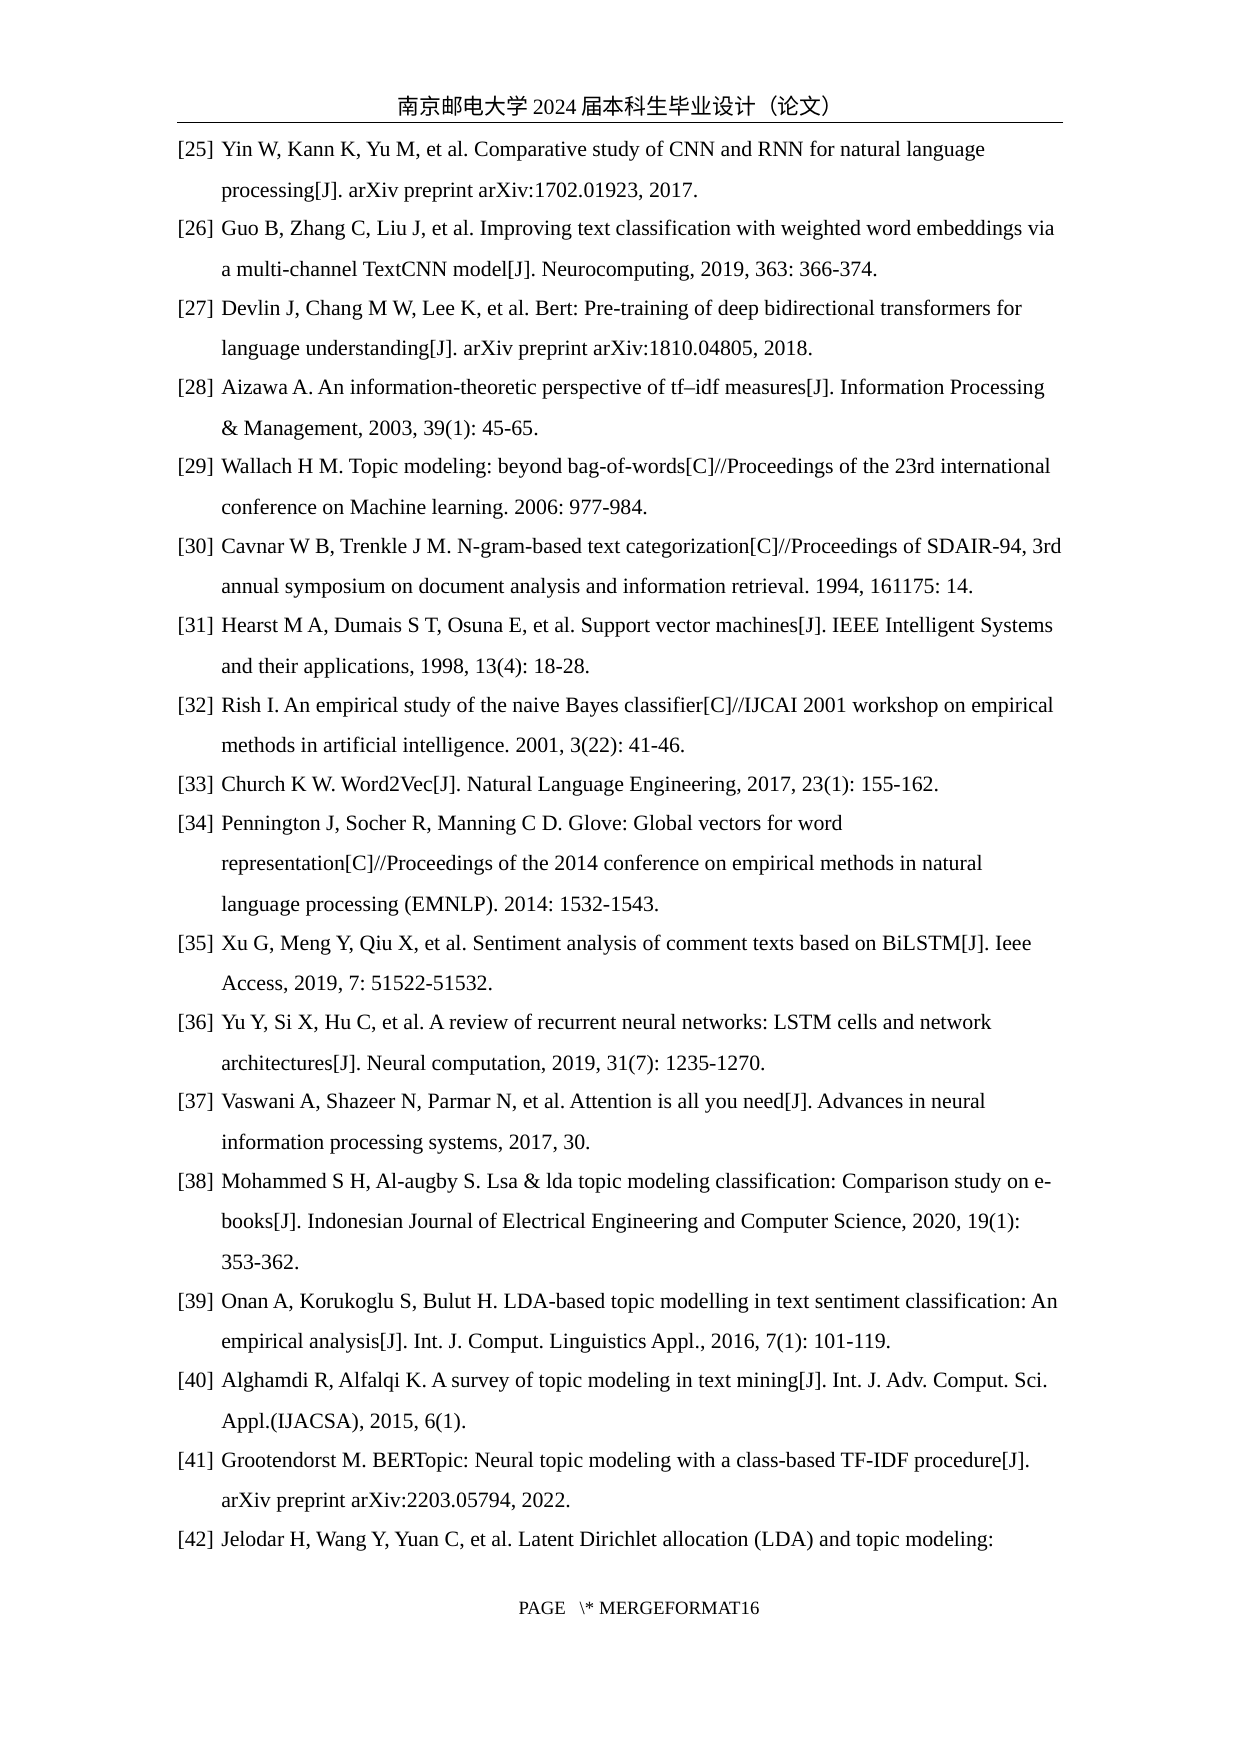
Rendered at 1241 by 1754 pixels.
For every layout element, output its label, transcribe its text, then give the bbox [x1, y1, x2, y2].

list Grootendorst M. BERTopic: Neural topic modeling with a class-based TF-IDF procedure[J]. arXiv preprint arXiv:2203.05794, 2022. [177, 1443, 1063, 1516]
list Aizawa A. An information-theoretic perspective of tf–idf measures[J]. Information Processing & Management, 2003, 39(1): 45-65. [177, 371, 1063, 444]
list Wallach H M. Topic modeling: beyond bag-of-words[C]//Proceedings of the 23rd international conference on Machine learning. 2006: 977-984. [177, 450, 1063, 523]
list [177, 1522, 1063, 1555]
list Mohammed S H, Al-augby S. Lsa & lda topic modeling classification: Comparison study on e-books[J]. Indonesian Journal of Electrical Engineering and Computer Science, 2020, 19(1): 353-362. [177, 1164, 1063, 1278]
list Yin W, Kann K, Yu M, et al. Comparative study of CNN and RNN for natural language processing[J]. arXiv preprint arXiv:1702.01923, 2017. [177, 132, 1063, 206]
list Rish I. An empirical study of the naive Bayes classifier[C]//IJCAI 2001 workshop on empirical methods in artificial intelligence. 2001, 3(22): 41-46. [177, 688, 1063, 761]
list Alghamdi R, Alfalqi K. A survey of topic modeling in text mining[J]. Int. J. Adv. Comput. Sci. Appl.(IJACSA), 2015, 6(1). [177, 1364, 1063, 1437]
list Guo B, Zhang C, Liu J, et al. Improving text classification with weighted word embeddings via a multi-channel TextCNN model[J]. Neurocomputing, 2019, 363: 366-374. [177, 212, 1063, 285]
list Pennington J, Socher R, Manning C D. Glove: Global vectors for word representation[C]//Proceedings of the 2014 conference on empirical methods in natural language processing (EMNLP). 2014: 1532-1543. [177, 806, 1063, 920]
list Church K W. Word2Vec[J]. Natural Language Engineering, 2017, 23(1): 155-162. [177, 767, 1063, 800]
list Xu G, Meng Y, Qiu X, et al. Sentiment analysis of comment texts based on BiLSTM[J]. Ieee Access, 2019, 7: 51522-51532. [177, 926, 1063, 999]
list Cavnar W B, Trenkle J M. N-gram-based text categorization[C]//Proceedings of SDAIR-94, 3rd annual symposium on document analysis and information retrieval. 1994, 161175: 14. [177, 529, 1063, 602]
list Hearst M A, Dumais S T, Osuna E, et al. Support vector machines[J]. IEEE Intelligent Systems and their applications, 1998, 13(4): 18-28. [177, 609, 1063, 682]
list Yu Y, Si X, Hu C, et al. A review of recurrent neural networks: LSTM cells and network architectures[J]. Neural computation, 2019, 31(7): 1235-1270. [177, 1006, 1063, 1079]
list Onan A, Korukoglu S, Bulut H. LDA-based topic modelling in text sentiment classification: An empirical analysis[J]. Int. J. Comput. Linguistics Appl., 2016, 7(1): 101-119. [177, 1284, 1063, 1357]
list Vaswani A, Shazeer N, Parmar N, et al. Attention is all you need[J]. Advances in neural information processing systems, 2017, 30. [177, 1085, 1063, 1158]
list Devlin J, Chang M W, Lee K, et al. Bert: Pre-training of deep bidirectional transformers for language understanding[J]. arXiv preprint arXiv:1810.04805, 2018. [177, 291, 1063, 364]
